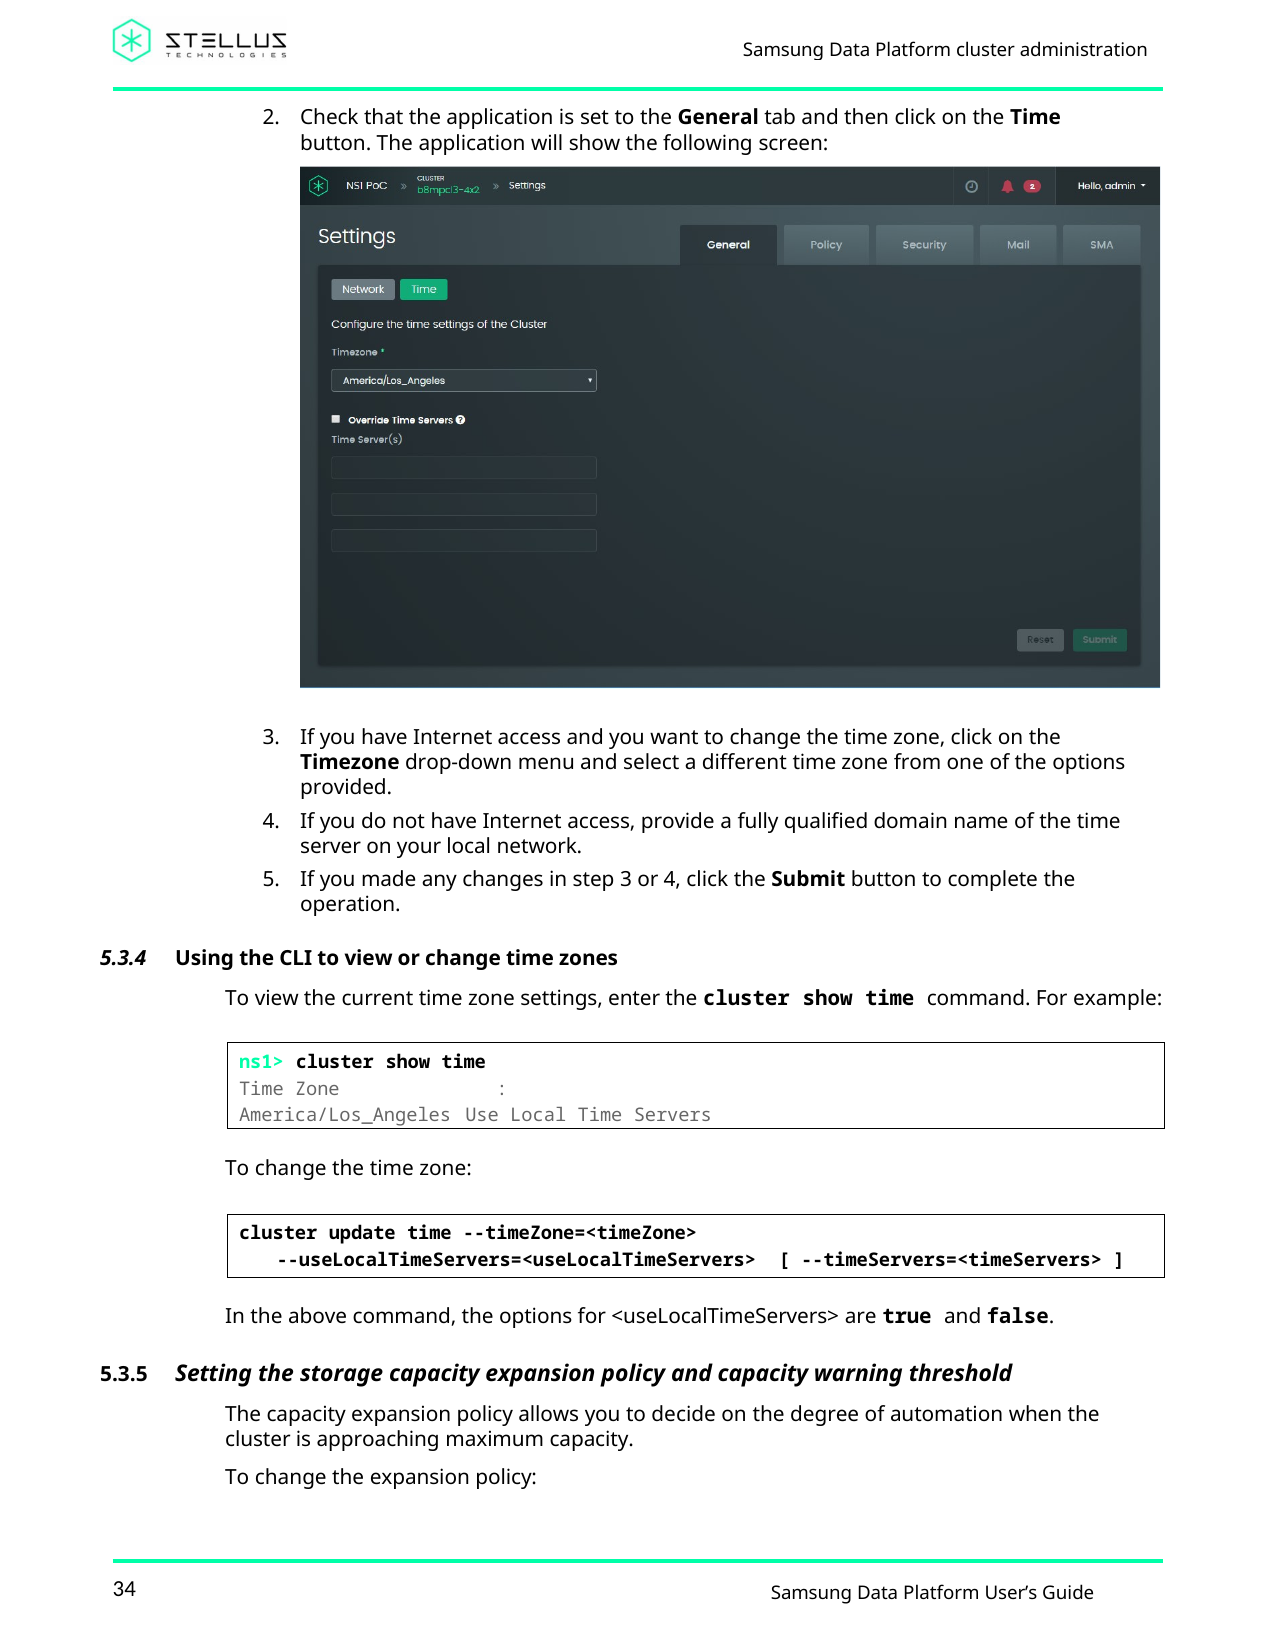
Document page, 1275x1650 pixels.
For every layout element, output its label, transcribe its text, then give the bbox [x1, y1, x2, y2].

list Check that the application is set to the General tab and then click on the Time [262, 104, 1175, 130]
text The capacity expansion policy allows you to decide on the degree of automation when the cluster is approaching maximum capacity. [225, 1401, 1156, 1451]
subtitle Setting the storage capacity expansion policy and capacity warning threshold [100, 1357, 1175, 1388]
text To view the current time zone settings, enter the cluster show time command. For example: [225, 983, 1175, 1012]
list If you made any changes in step 3 or 4, click the Submit button to complete the operation. [262, 866, 1105, 916]
text button. The application will show the following screen: [300, 130, 1175, 155]
subtitle Using the CLI to view or change time zones [100, 943, 1175, 971]
list If you do not have Internet access, provide a fully qualified domain name of the time server on your local network. [262, 808, 1156, 858]
list If you have Internet access and you want to change the time zone, click on the Timezone drop-down menu and select a different time zone from one of the options provided. [262, 725, 1141, 800]
text In the above command, the options for <useLocalTimeServers> are true and false. [225, 1303, 1156, 1328]
picture [112, 16, 287, 65]
text To change the time zone: [225, 1153, 1175, 1182]
picture [300, 166, 1160, 689]
text To change the expansion policy: [225, 1462, 1175, 1491]
